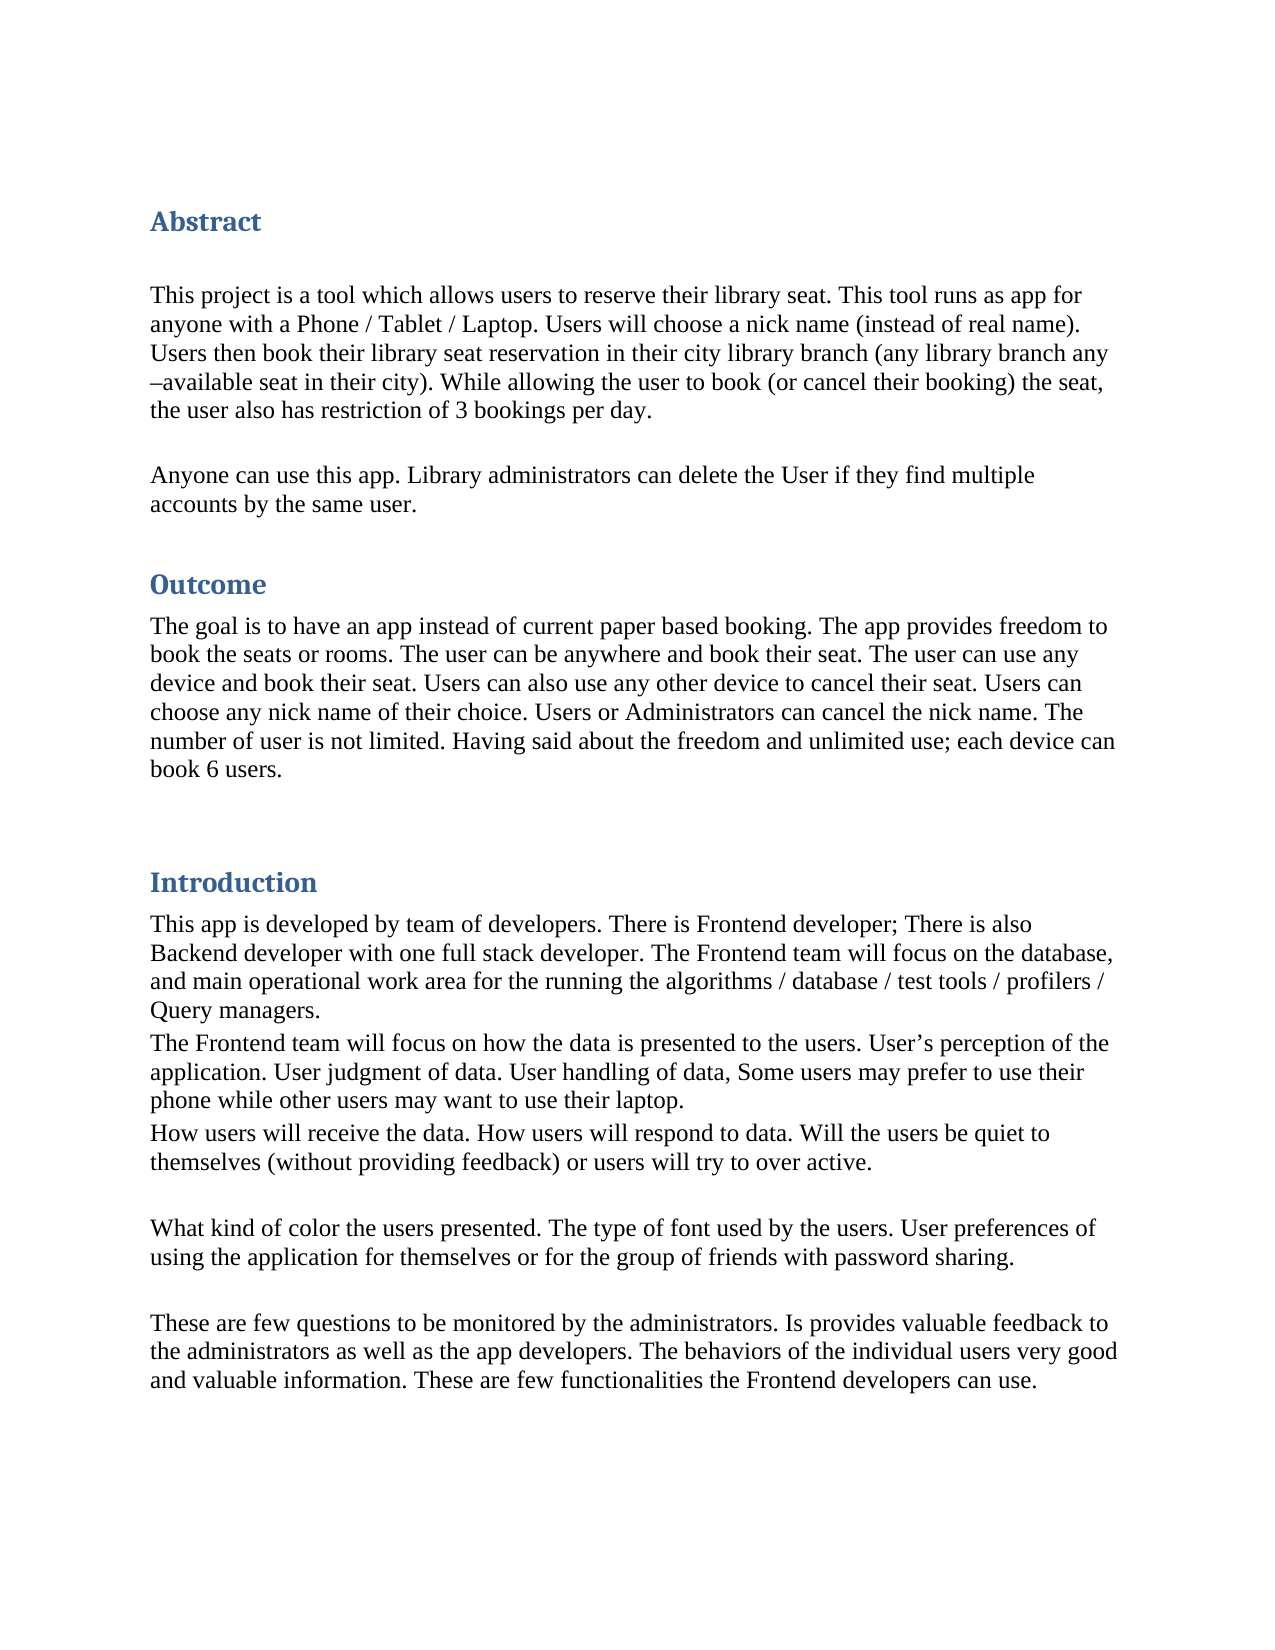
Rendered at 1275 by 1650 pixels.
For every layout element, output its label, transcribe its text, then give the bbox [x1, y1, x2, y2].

text What kind of color the users presented. The type of font used by the users. User preferences of using the application for themselves or for the group of friends with password sharing. [150, 1213, 1125, 1271]
text These are few questions to be monitored by the administrators. Is provides valuable feedback to the administrators as well as the app developers. The behaviors of the individual users very good and valuable information. These are few functionalities the Frontend developers can use. [150, 1308, 1125, 1394]
text The Frontend team will focus on how the data is presented to the users. User’s perception of the application. User judgment of data. User handling of data, Some users may prefer to use their phone while other users may want to use their laptop. [150, 1028, 1125, 1114]
text How users will receive the data. How users will respond to data. Will the users be quiet to themselves (without providing feedback) or users will try to over active. [150, 1118, 1125, 1176]
text This project is a tool which allows users to reserve their library seat. This tool runs as app for anyone with a Phone / Tablet / Laptop. Users will choose a nick name (instead of real name). Users then book their library seat reservation in their city library branch (any library branch any –available seat in their city). While allowing the user to book (or cancel their booking) the seat, the user also has restriction of 3 bookings per day. [150, 281, 1125, 424]
subtitle Introduction [150, 866, 1125, 900]
subtitle Outcome [150, 568, 1125, 602]
text Anyone can use this app. Library administrators can delete the User if they find multiple accounts by the same user. [150, 461, 1125, 518]
text This app is developed by team of developers. There is Frontend developer; There is also Backend developer with one full stack developer. The Frontend team will focus on the database, and main operational work area for the running the algorithms / database / test tools / profilers / Query managers. [150, 909, 1125, 1024]
text The goal is to have an app instead of current paper based booking. The app provides freedom to book the seats or rooms. The user can be anywhere and book their seat. The user can use any device and book their seat. Users can also use any other device to cancel their seat. Users can choose any nick name of their choice. Users or Administrators can cancel the nick name. The number of user is not limited. Having said about the freedom and unlimited use; each device can book 6 users. [150, 611, 1125, 783]
subtitle Abstract [150, 205, 1125, 238]
